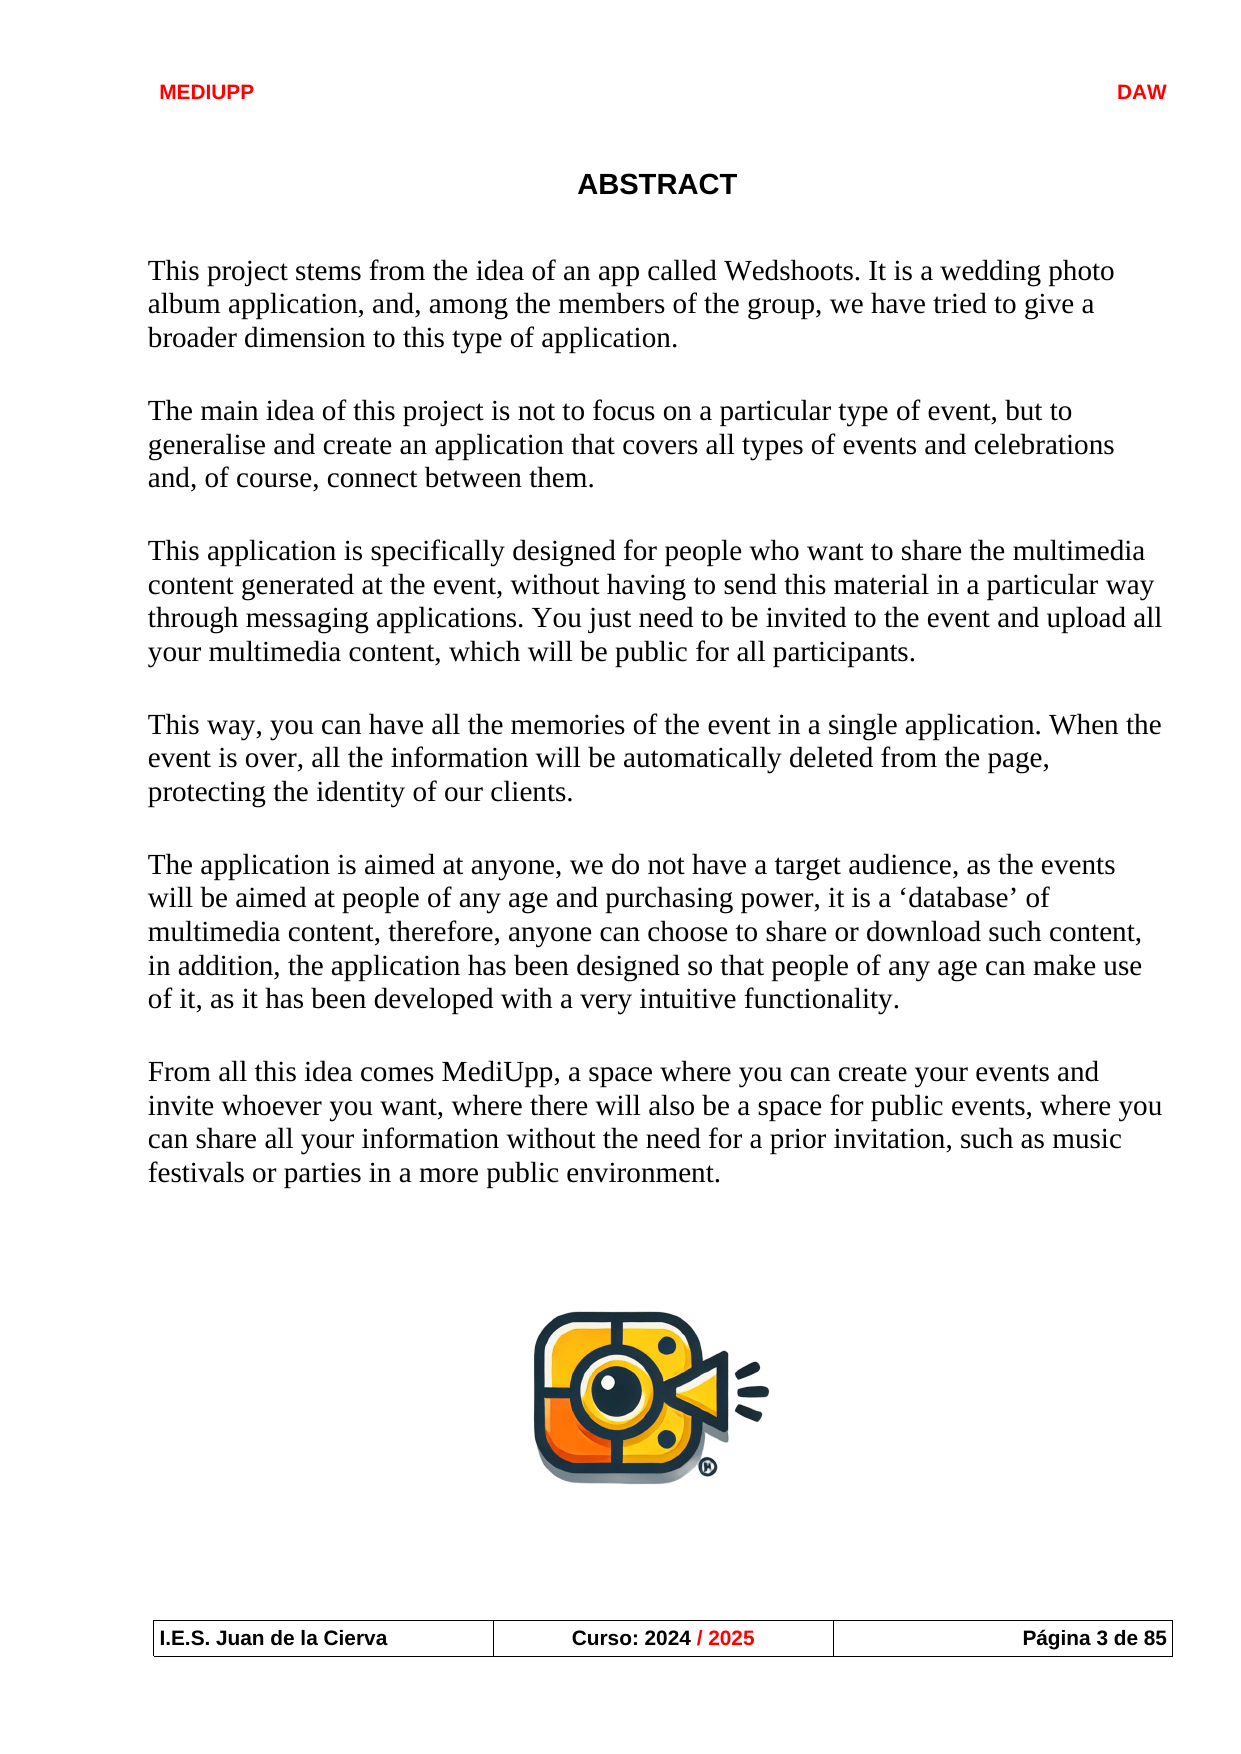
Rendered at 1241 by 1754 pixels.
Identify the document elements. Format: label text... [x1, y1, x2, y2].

text From all this idea comes MediUpp, a space where you can create your events and invite whoever you want, where there will also be a space for public events, where you can share all your information without the need for a prior invitation, such as music festivals or parties in a more public environment. [148, 1021, 1167, 1188]
text The application is aimed at anyone, we do not have a target audience, as the events will be aimed at people of any age and purchasing power, it is a ‘database’ of multimedia content, therefore, anyone can choose to share or download such content, in addition, the application has been designed so that people of any age can make use of it, as it has been developed with a very intuitive functionality. [148, 813, 1167, 1015]
text ABSTRACT [148, 167, 1167, 200]
text This application is specifically designed for people who want to share the multimedia content generated at the event, without having to send this material in a particular way through messaging applications. You just need to be invited to the event and upload all your multimedia content, which will be public for all participants. [148, 500, 1167, 667]
text This way, you can have all the memories of the event in a single application. When the event is over, all the information will be automatically deleted from the page, protecting the identity of our clients. [148, 673, 1167, 808]
text This project stems from the idea of an app called Wedshoots. It is a wedding photo album application, and, among the members of the group, we have tried to give a broader dimension to this type of application. [148, 253, 1167, 354]
text The main idea of this project is not to focus on a particular type of event, but to generalise and create an application that covers all types of events and celebrations and, of course, connect between them. [148, 360, 1167, 494]
picture [516, 1296, 774, 1488]
